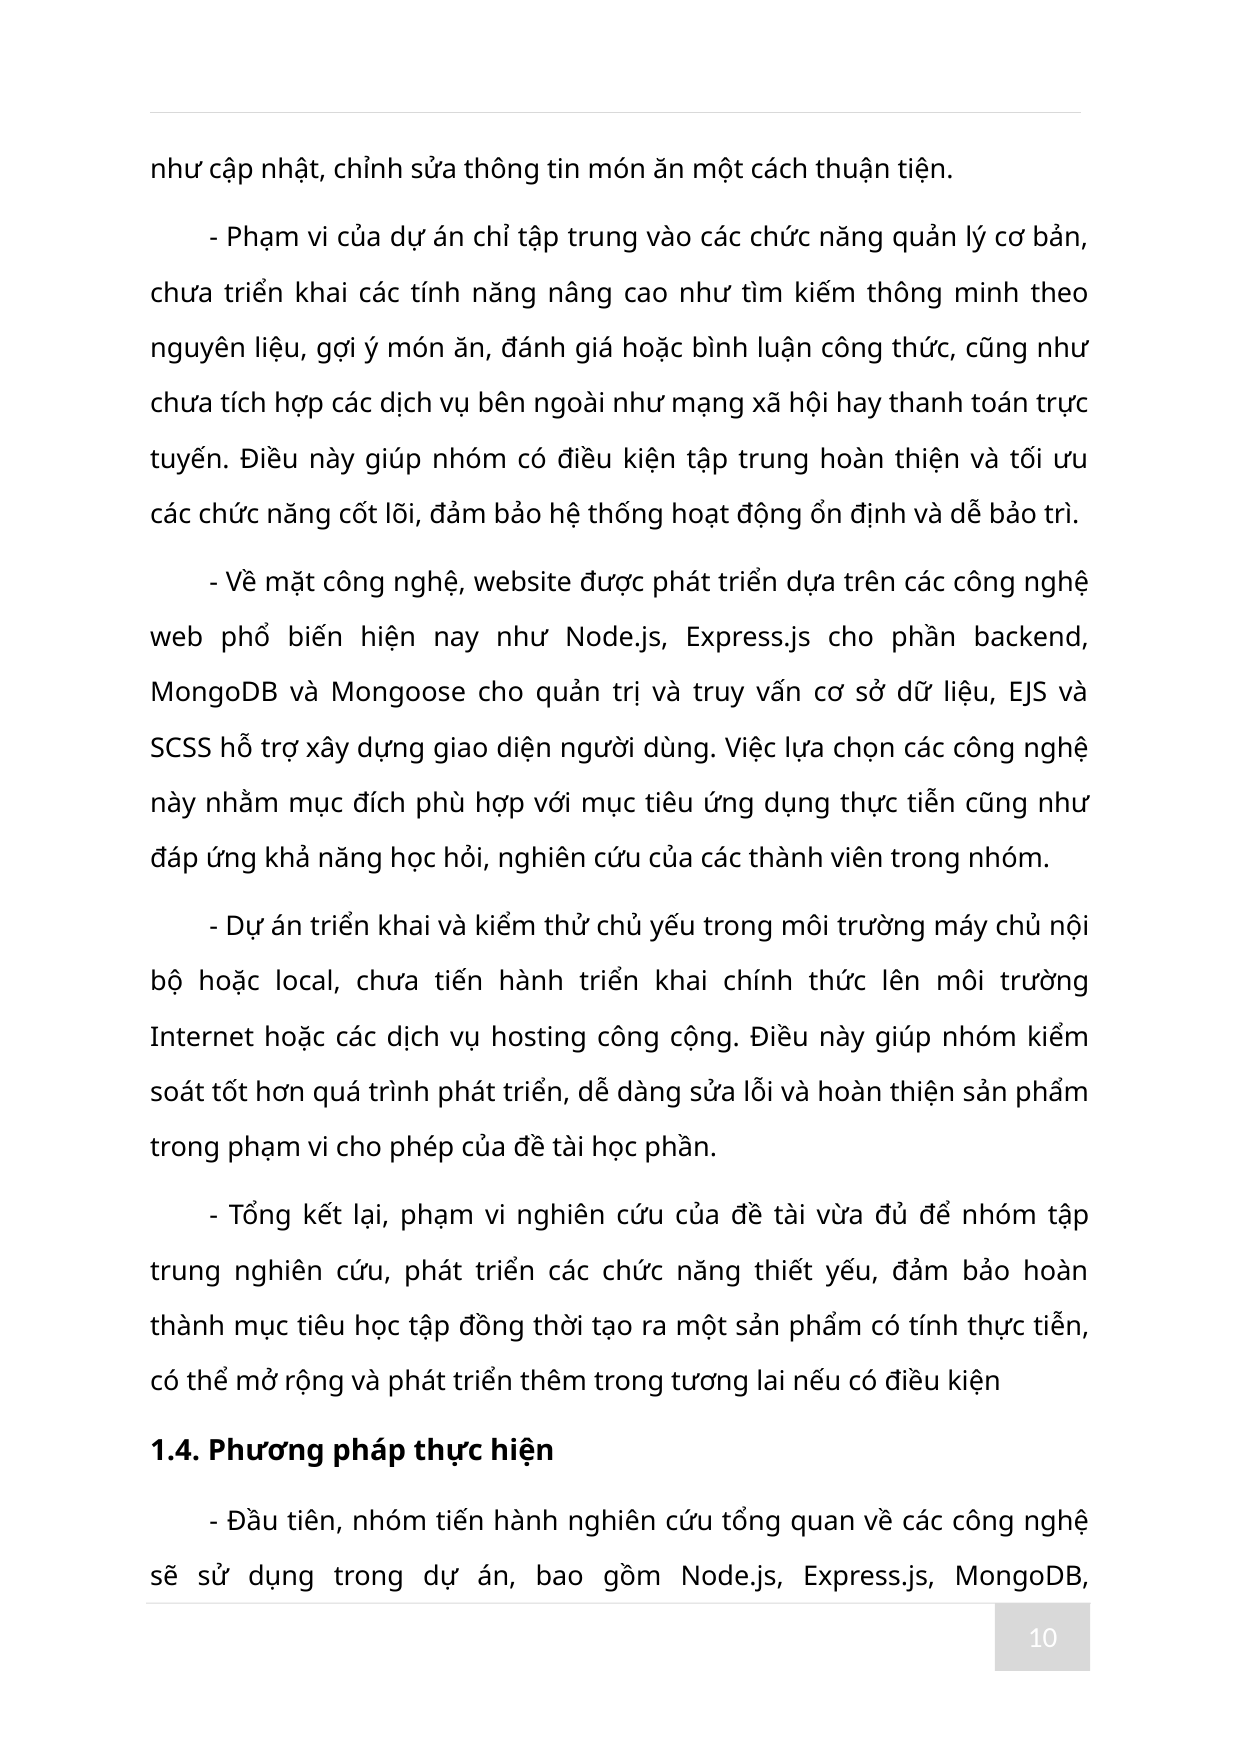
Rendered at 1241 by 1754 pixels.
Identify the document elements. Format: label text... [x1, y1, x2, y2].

subtitle 1.4. Phương pháp thực hiện [150, 1429, 1090, 1469]
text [150, 150, 1090, 187]
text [150, 1501, 1090, 1593]
text - Dự án triển khai và kiểm thử chủ yếu trong môi trường máy chủ nội bộ hoặc local, chưa tiến hành triển khai chính thức lên môi trường Internet hoặc các dịch vụ hosting công cộng. Điều này giúp nhóm kiểm soát tốt hơn quá trình phát triển, dễ dàng sửa lỗi và hoàn thiện sản phẩm trong phạm vi cho phép của đề tài học phần. [150, 907, 1090, 1165]
text - Tổng kết lại, phạm vi nghiên cứu của đề tài vừa đủ để nhóm tập trung nghiên cứu, phát triển các chức năng thiết yếu, đảm bảo hoàn thành mục tiêu học tập đồng thời tạo ra một sản phẩm có tính thực tiễn, có thể mở rộng và phát triển thêm trong tương lai nếu có điều kiện [150, 1196, 1090, 1398]
text - Về mặt công nghệ, website được phát triển dựa trên các công nghệ web phổ biến hiện nay như Node.js, Express.js cho phần backend, MongoDB và Mongoose cho quản trị và truy vấn cơ sở dữ liệu, EJS và SCSS hỗ trợ xây dựng giao diện người dùng. Việc lựa chọn các công nghệ này nhằm mục đích phù hợp với mục tiêu ứng dụng thực tiễn cũng như đáp ứng khả năng học hỏi, nghiên cứu của các thành viên trong nhóm. [150, 562, 1090, 876]
text - Phạm vi của dự án chỉ tập trung vào các chức năng quản lý cơ bản, chưa triển khai các tính năng nâng cao như tìm kiếm thông minh theo nguyên liệu, gợi ý món ăn, đánh giá hoặc bình luận công thức, cũng như chưa tích hợp các dịch vụ bên ngoài như mạng xã hội hay thanh toán trực tuyến. Điều này giúp nhóm có điều kiện tập trung hoàn thiện và tối ưu các chức năng cốt lõi, đảm bảo hệ thống hoạt động ổn định và dễ bảo trì. [150, 218, 1090, 531]
